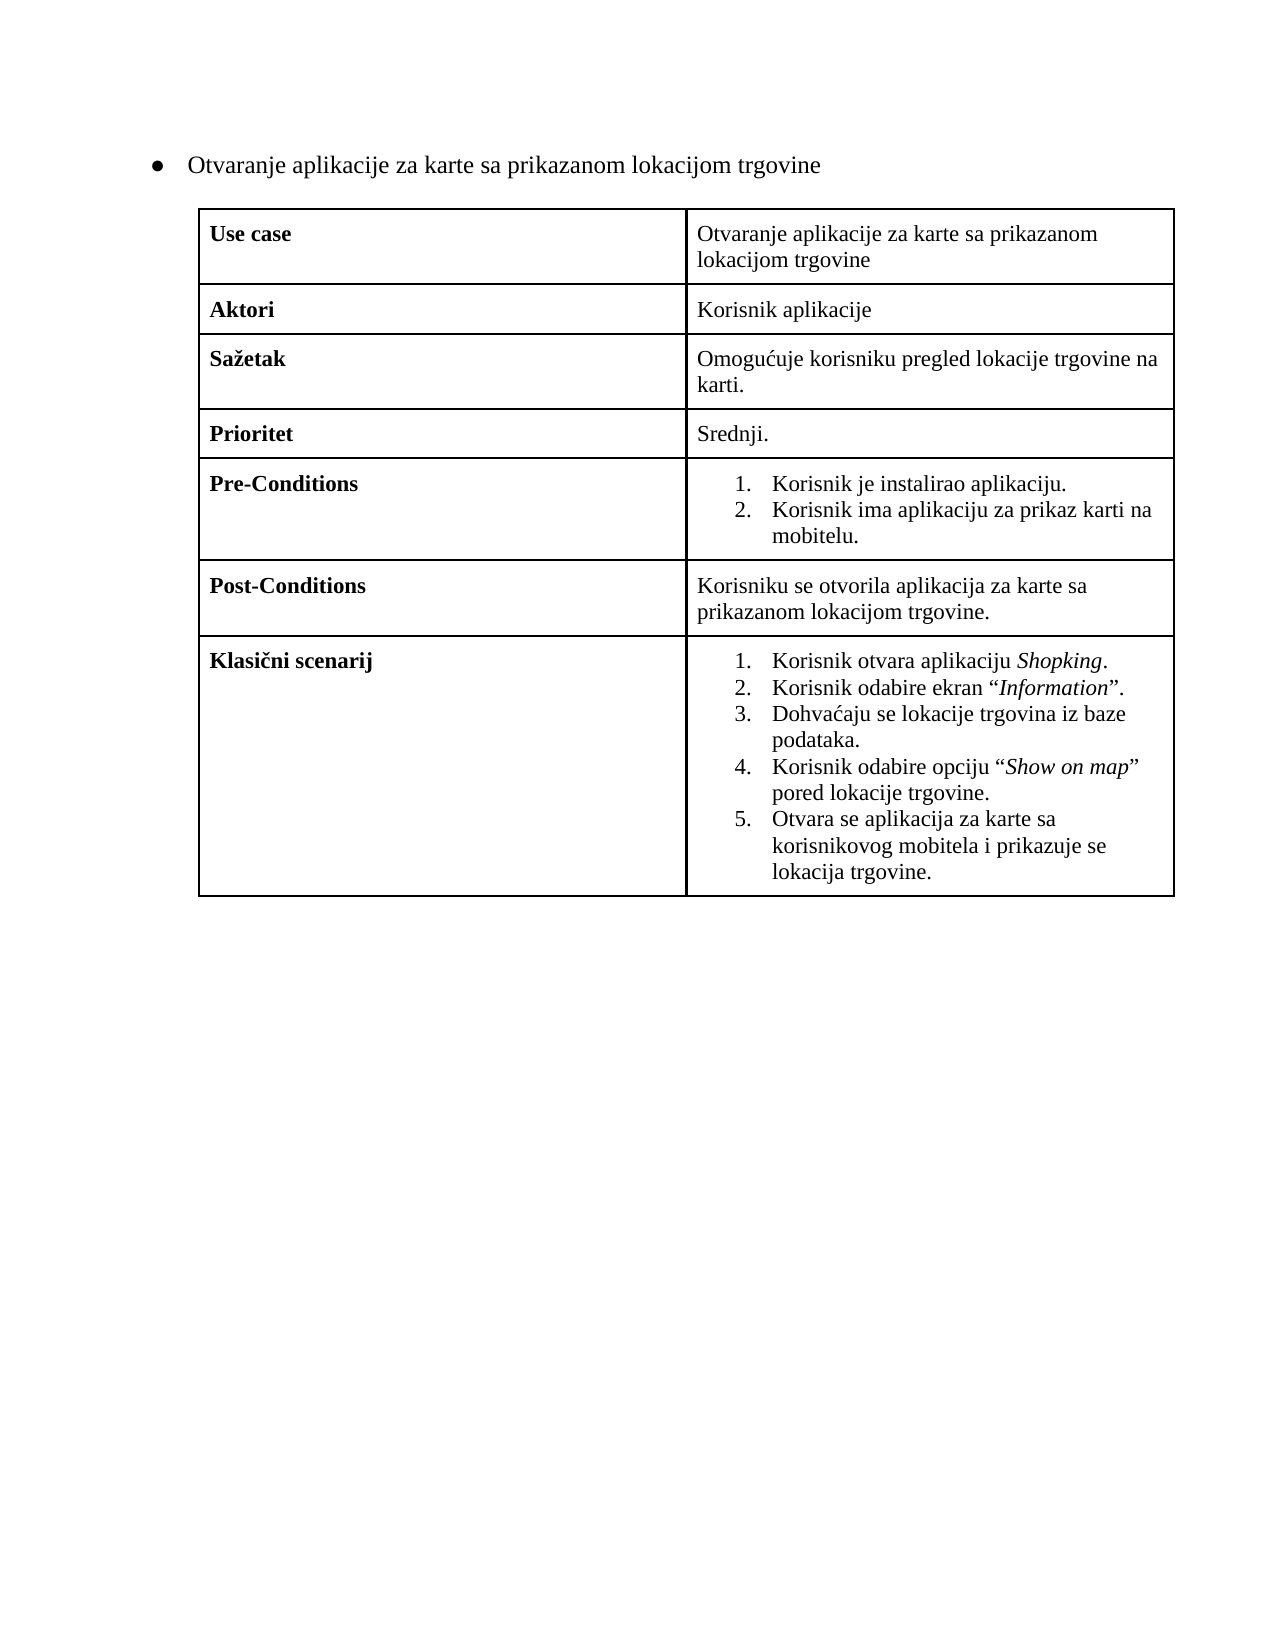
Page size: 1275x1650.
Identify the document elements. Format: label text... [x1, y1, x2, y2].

table_cell Pre-Conditions [200, 459, 685, 559]
table_cell Korisniku se otvorila aplikacija za karte sa prikazanom lokacijom trgovine. [688, 561, 1173, 635]
table_cell Korisnik je instalirao aplikaciju. Korisnik ima aplikaciju za prikaz karti na mobitelu. [688, 459, 1173, 559]
table_cell Korisnik otvara aplikaciju Shopking. Korisnik odabire ekran “Information”. Dohvaćaju se lokacije trgovina iz baze podataka. Korisnik odabire opciju “Show on map” pored lokacije trgovine. Otvara se aplikacija za karte sa korisnikovog mobitela i prikazuje se lokacija trgovine. [688, 637, 1173, 895]
table_cell Korisnik aplikacije [688, 285, 1173, 332]
table_cell Omogućuje korisniku pregled lokacije trgovine na karti. [688, 335, 1173, 408]
table_cell Prioritet [200, 410, 685, 457]
list Otvaranje aplikacije za karte sa prikazanom lokacijom trgovine [150, 150, 1162, 179]
table_header Otvaranje aplikacije za karte sa prikazanom lokacijom trgovine [688, 210, 1173, 283]
table_cell Aktori [200, 285, 685, 332]
table_cell Sažetak [200, 335, 685, 408]
table_header Use case [200, 210, 685, 283]
table_cell Post-Conditions [200, 561, 685, 635]
table_cell Srednji. [688, 410, 1173, 457]
table_cell Klasični scenarij [200, 637, 685, 895]
